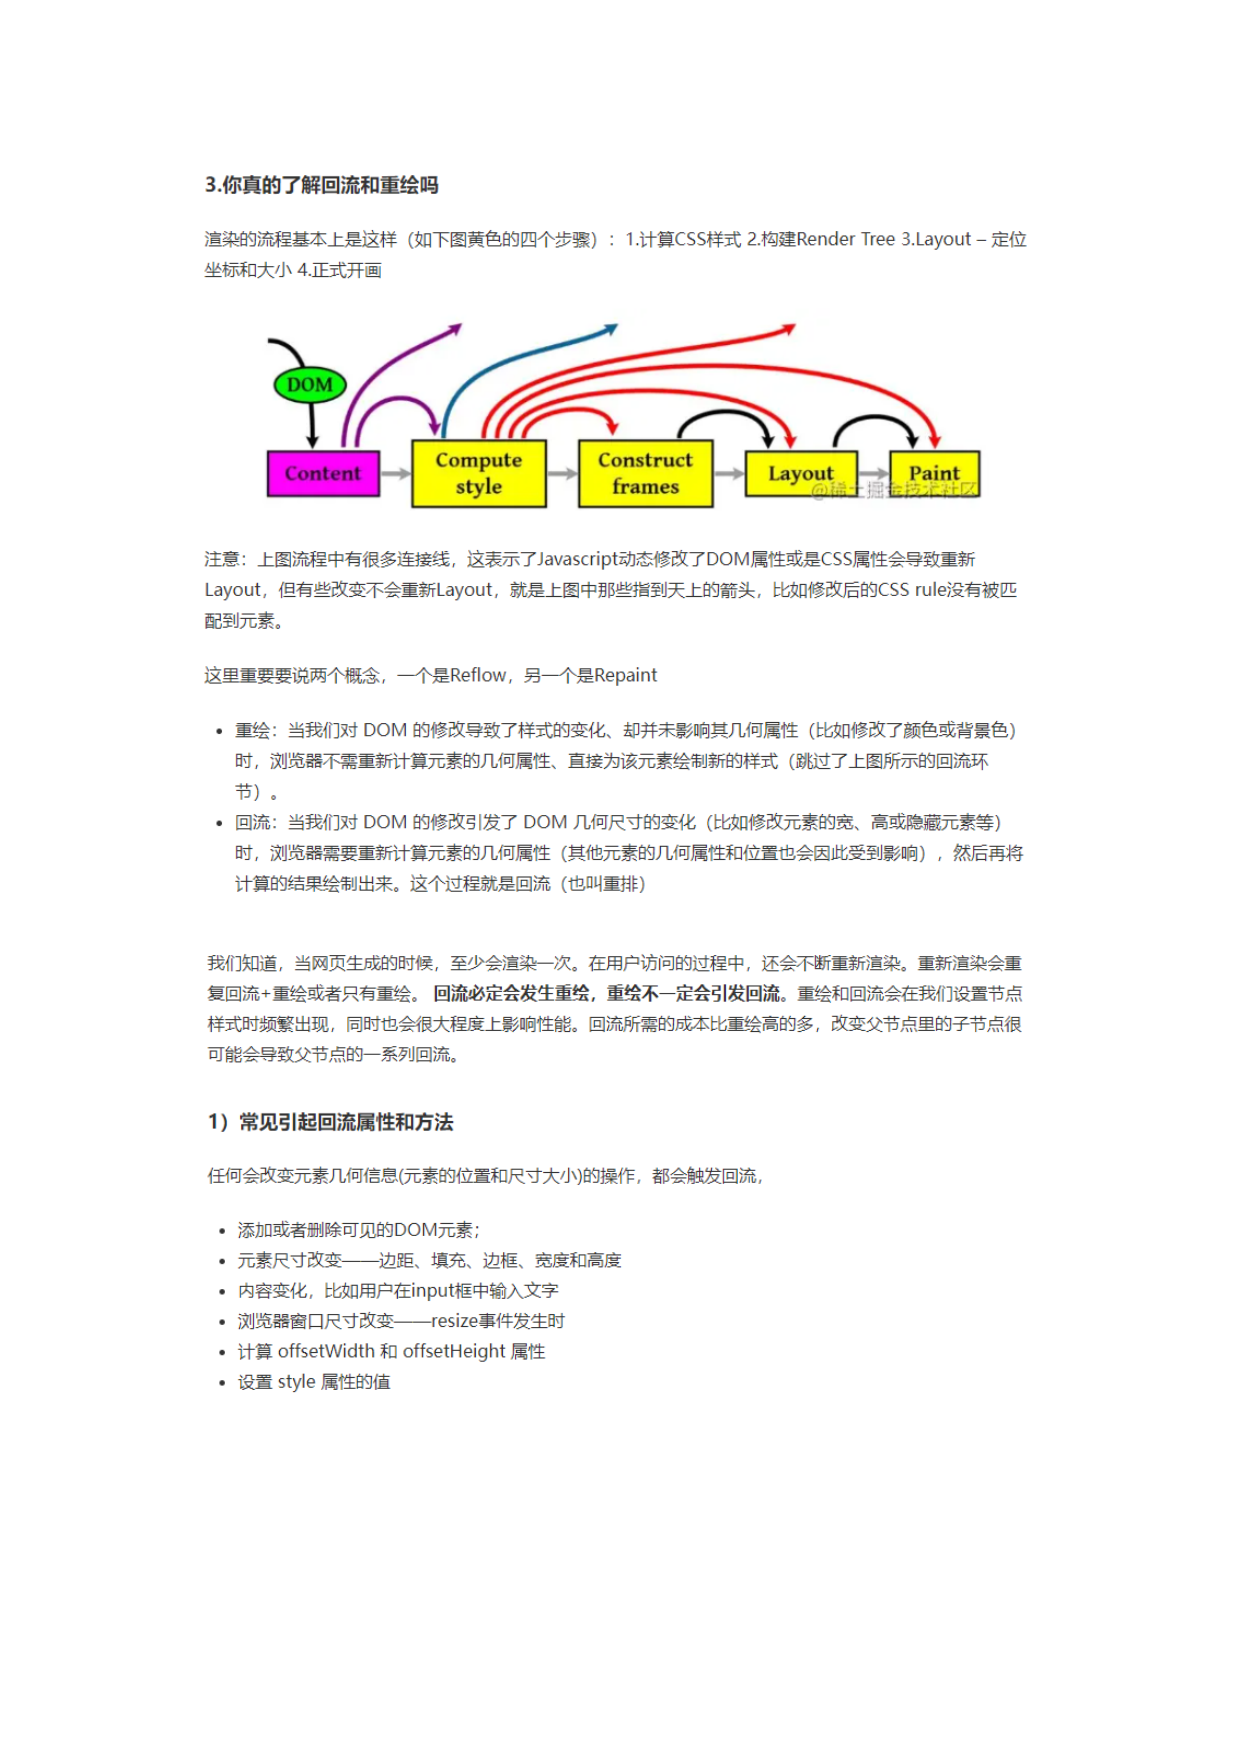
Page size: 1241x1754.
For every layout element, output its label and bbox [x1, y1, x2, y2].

picture [187, 162, 1053, 928]
picture [187, 942, 1053, 1403]
